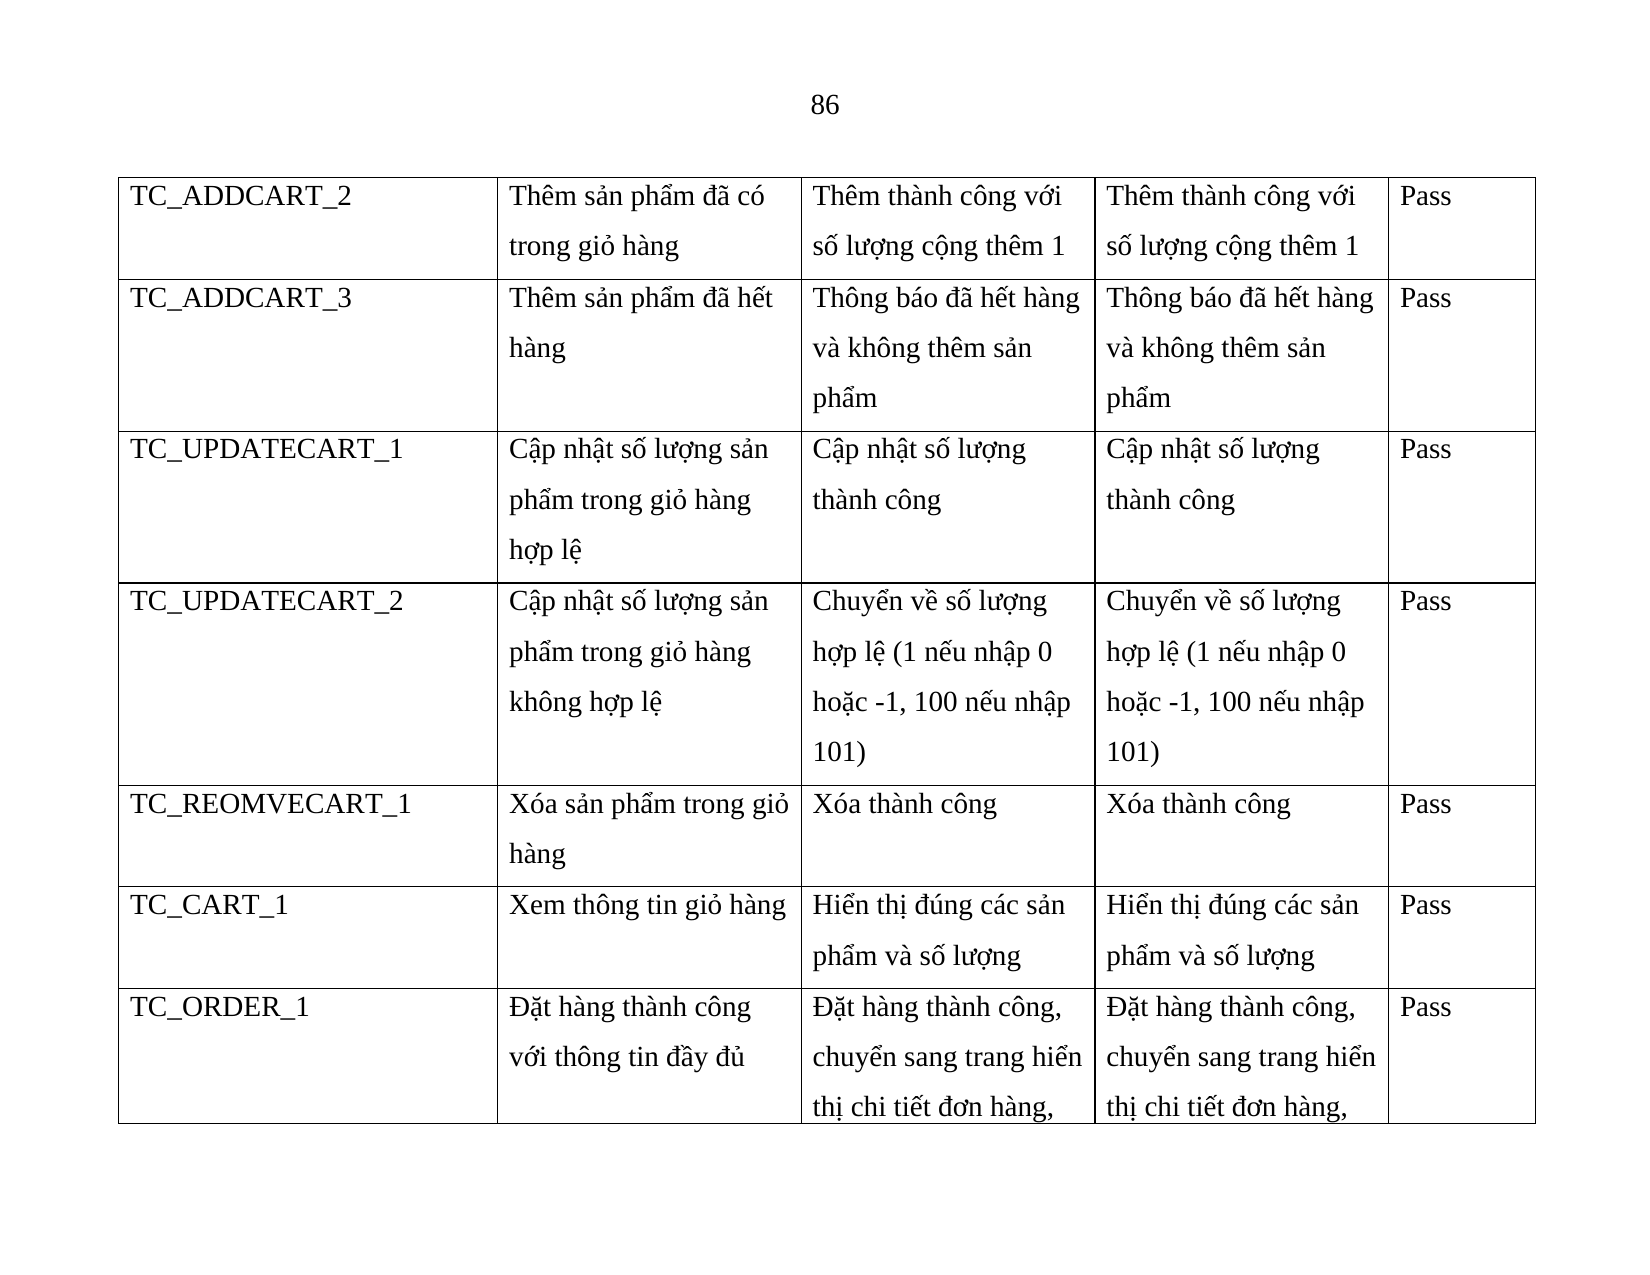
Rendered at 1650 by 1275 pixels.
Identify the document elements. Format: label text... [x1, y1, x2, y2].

table_cell Xem thông tin giỏ hàng [498, 887, 801, 988]
table_cell Thêm thành công với số lượng cộng thêm 1 [1096, 178, 1388, 279]
table_cell Hiển thị đúng các sản phẩm và số lượng [1096, 887, 1388, 988]
table_cell Pass [1389, 432, 1535, 582]
table_cell Cập nhật số lượng thành công [802, 432, 1094, 582]
table_cell TC_REOMVECART_1 [119, 786, 497, 886]
table_cell TC_ADDCART_2 [119, 178, 497, 279]
table_cell Pass [1389, 280, 1535, 431]
table_cell Cập nhật số lượng thành công [1096, 432, 1388, 582]
table_cell Cập nhật số lượng sản phẩm trong giỏ hàng hợp lệ [498, 432, 801, 582]
table_cell Chuyển về số lượng hợp lệ (1 nếu nhập 0 hoặc -1, 100 nếu nhập 101) [802, 584, 1094, 785]
table_cell TC_ADDCART_3 [119, 280, 497, 431]
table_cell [802, 989, 1094, 1123]
table_cell Thêm thành công với số lượng cộng thêm 1 [802, 178, 1094, 279]
table_cell Pass [1389, 584, 1535, 785]
table_cell Chuyển về số lượng hợp lệ (1 nếu nhập 0 hoặc -1, 100 nếu nhập 101) [1096, 584, 1388, 785]
table_cell TC_UPDATECART_2 [119, 584, 497, 785]
table_cell Xóa thành công [1096, 786, 1388, 886]
table_cell Xóa thành công [802, 786, 1094, 886]
table_cell Cập nhật số lượng sản phẩm trong giỏ hàng không hợp lệ [498, 584, 801, 785]
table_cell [1096, 989, 1388, 1123]
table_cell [498, 989, 801, 1123]
table_cell Thêm sản phẩm đã có trong giỏ hàng [498, 178, 801, 279]
table_cell Hiển thị đúng các sản phẩm và số lượng [802, 887, 1094, 988]
table_cell Xóa sản phẩm trong giỏ hàng [498, 786, 801, 886]
table_cell Pass [1389, 786, 1535, 886]
table_cell Pass [1389, 989, 1535, 1123]
table_cell Pass [1389, 887, 1535, 988]
table_cell TC_UPDATECART_1 [119, 432, 497, 582]
table_cell Thông báo đã hết hàng và không thêm sản phẩm [802, 280, 1094, 431]
table_cell Thông báo đã hết hàng và không thêm sản phẩm [1096, 280, 1388, 431]
table_cell TC_ORDER_1 [119, 989, 497, 1123]
table_cell TC_CART_1 [119, 887, 497, 988]
table_cell Pass [1389, 178, 1535, 279]
table_cell Thêm sản phẩm đã hết hàng [498, 280, 801, 431]
